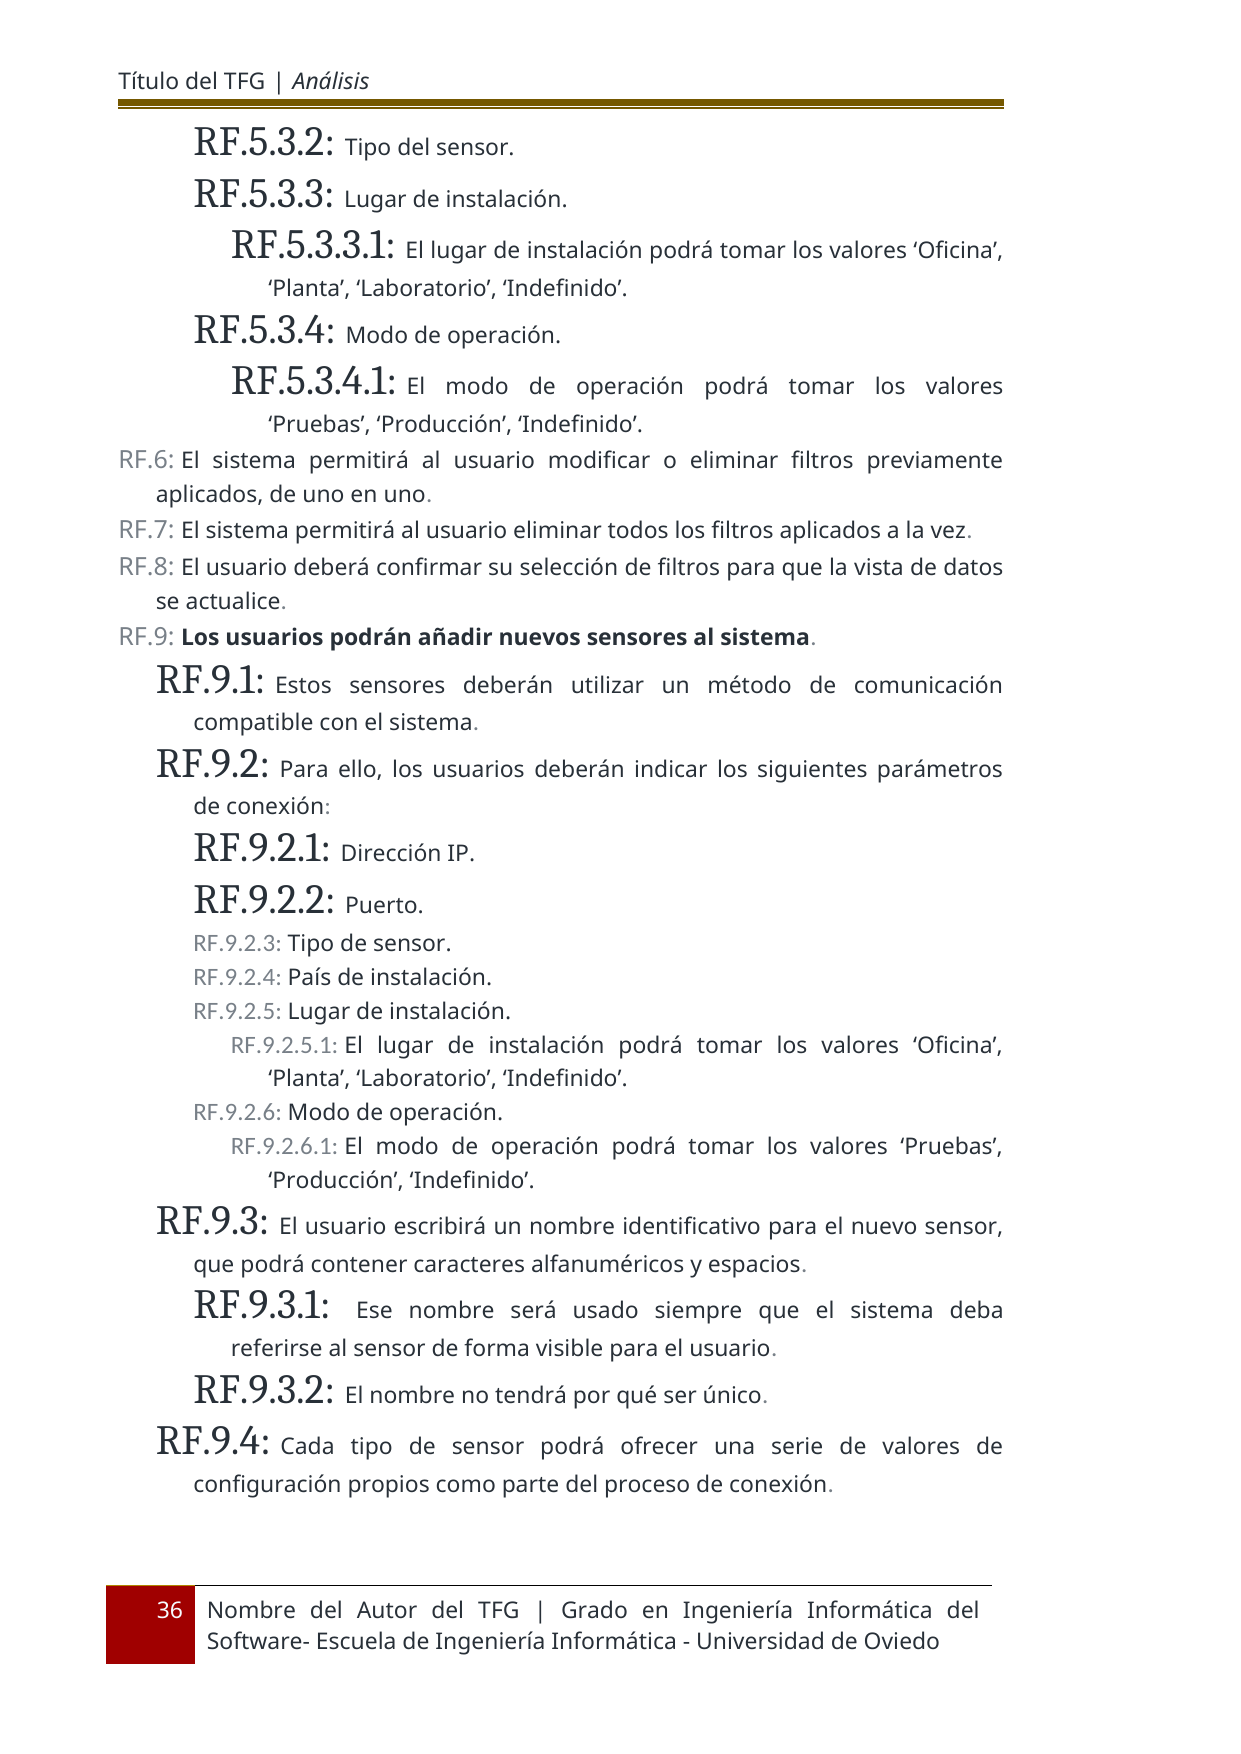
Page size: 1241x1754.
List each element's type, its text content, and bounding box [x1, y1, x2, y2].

list Los usuarios podrán añadir nuevos sensores al sistema. [118, 619, 1004, 653]
list Ese nombre será usado siempre que el sistema deba referirse al sensor de forma visible para el usuario. [193, 1281, 1004, 1363]
list El sistema permitirá al usuario modificar o eliminar filtros previamente aplicados, de uno en uno. [118, 441, 1004, 509]
list El usuario escribirá un nombre identificativo para el nuevo sensor, que podrá contener caracteres alfanuméricos y espacios. [156, 1197, 1004, 1279]
list Lugar de instalación. [193, 170, 1004, 218]
list País de instalación. [193, 961, 1004, 992]
list Lugar de instalación. [193, 995, 1004, 1026]
list El sistema permitirá al usuario eliminar todos los filtros aplicados a la vez. [118, 512, 1004, 546]
list Para ello, los usuarios deberán indicar los siguientes parámetros de conexión: [156, 740, 1004, 821]
list Dirección IP. [193, 824, 1004, 872]
list Tipo del sensor. [193, 118, 1004, 166]
list Cada tipo de sensor podrá ofrecer una serie de valores de configuración propios como parte del proceso de conexión. [156, 1417, 1004, 1499]
list El nombre no tendrá por qué ser único. [193, 1366, 1004, 1413]
list El modo de operación podrá tomar los valores ‘Pruebas’, ‘Producción’, ‘Indefinido’. [231, 1130, 1004, 1195]
list El lugar de instalación podrá tomar los valores ‘Oficina’, ‘Planta’, ‘Laboratorio’, ‘Indefinido’. [231, 221, 1004, 303]
list El lugar de instalación podrá tomar los valores ‘Oficina’, ‘Planta’, ‘Laboratorio’, ‘Indefinido’. [231, 1028, 1004, 1093]
list El usuario deberá confirmar su selección de filtros para que la vista de datos se actualice. [118, 548, 1004, 616]
list Puerto. [193, 876, 1004, 923]
list Tipo de sensor. [193, 927, 1004, 958]
list Modo de operación. [193, 1096, 1004, 1127]
list Estos sensores deberán utilizar un método de comunicación compatible con el sistema. [156, 656, 1004, 737]
list Modo de operación. [193, 306, 1004, 353]
list El modo de operación podrá tomar los valores ‘Pruebas’, ‘Producción’, ‘Indefinido’. [231, 357, 1004, 439]
